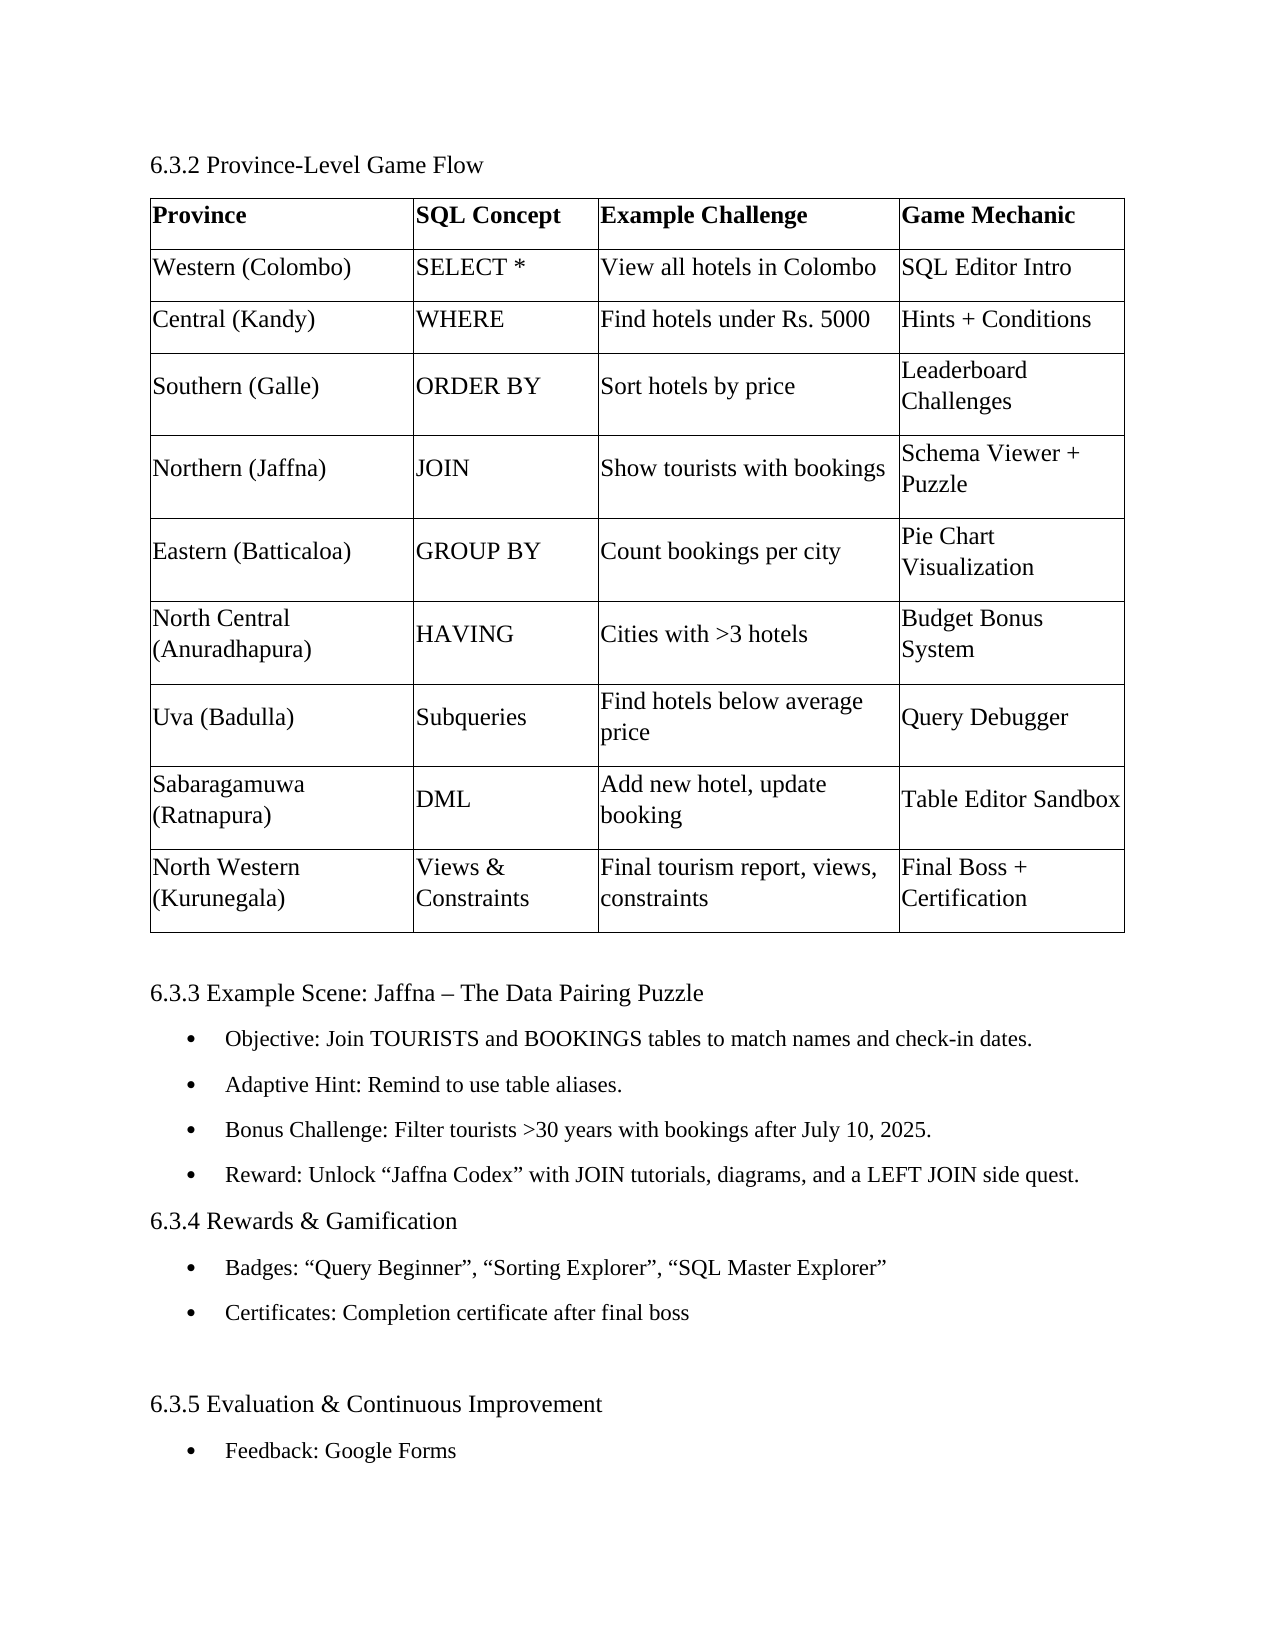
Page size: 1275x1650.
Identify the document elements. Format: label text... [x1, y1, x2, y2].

table_cell Table Editor Sandbox [900, 767, 1124, 849]
table_cell Leaderboard Challenges [900, 354, 1124, 435]
table_cell Sort hotels by price [599, 354, 899, 435]
table_cell Query Debugger [900, 685, 1124, 766]
table_cell Final Boss + Certification [900, 850, 1124, 932]
table_cell North Western (Kurunegala) [151, 850, 413, 932]
list Bonus Challenge: Filter tourists >30 years with bookings after July 10, 2025. [187, 1116, 1125, 1142]
table_cell Pie Chart Visualization [900, 519, 1124, 601]
table_cell GROUP BY [414, 519, 598, 601]
list Feedback: Google Forms [187, 1437, 1125, 1463]
table_cell Sabaragamuwa (Ratnapura) [151, 767, 413, 849]
table_cell Eastern (Batticaloa) [151, 519, 413, 601]
table_cell Find hotels below average price [599, 685, 899, 766]
list Objective: Join TOURISTS and BOOKINGS tables to match names and check-in dates. [187, 1026, 1125, 1052]
table_cell Northern (Jaffna) [151, 436, 413, 518]
subtitle 6.3.3 Example Scene: Jaffna – The Data Pairing Puzzle [150, 978, 1125, 1007]
table_cell North Central (Anuradhapura) [151, 602, 413, 683]
subtitle 6.3.2 Province-Level Game Flow [150, 150, 1125, 179]
table_cell Find hotels under Rs. 5000 [599, 302, 899, 353]
table_cell View all hotels in Colombo [599, 250, 899, 301]
table_cell WHERE [414, 302, 598, 353]
table_cell Views & Constraints [414, 850, 598, 932]
table_cell SQL Editor Intro [900, 250, 1124, 301]
table_cell Budget Bonus System [900, 602, 1124, 683]
table_cell HAVING [414, 602, 598, 683]
table_header SQL Concept [414, 199, 598, 249]
table_cell Schema Viewer + Puzzle [900, 436, 1124, 518]
table_cell Hints + Conditions [900, 302, 1124, 353]
list Badges: “Query Beginner”, “Sorting Explorer”, “SQL Master Explorer” [187, 1254, 1125, 1280]
table_cell JOIN [414, 436, 598, 518]
list Certificates: Completion certificate after final boss [187, 1299, 1125, 1325]
table_cell Western (Colombo) [151, 250, 413, 301]
table_header Game Mechanic [900, 199, 1124, 249]
table_cell Subqueries [414, 685, 598, 766]
table_cell Uva (Badulla) [151, 685, 413, 766]
subtitle 6.3.4 Rewards & Gamification [150, 1206, 1125, 1235]
table_cell Add new hotel, update booking [599, 767, 899, 849]
table_cell Final tourism report, views, constraints [599, 850, 899, 932]
table_cell SELECT * [414, 250, 598, 301]
table_cell Show tourists with bookings [599, 436, 899, 518]
subtitle 6.3.5 Evaluation & Continuous Improvement [150, 1389, 1125, 1418]
table_cell Cities with >3 hotels [599, 602, 899, 683]
list Reward: Unlock “Jaffna Codex” with JOIN tutorials, diagrams, and a LEFT JOIN side quest. [187, 1161, 1125, 1187]
table_header Province [151, 199, 413, 249]
table_header Example Challenge [599, 199, 899, 249]
table_cell Central (Kandy) [151, 302, 413, 353]
table_cell ORDER BY [414, 354, 598, 435]
list Adaptive Hint: Remind to use table aliases. [187, 1071, 1125, 1097]
table_cell Southern (Galle) [151, 354, 413, 435]
table_cell DML [414, 767, 598, 849]
table_cell Count bookings per city [599, 519, 899, 601]
